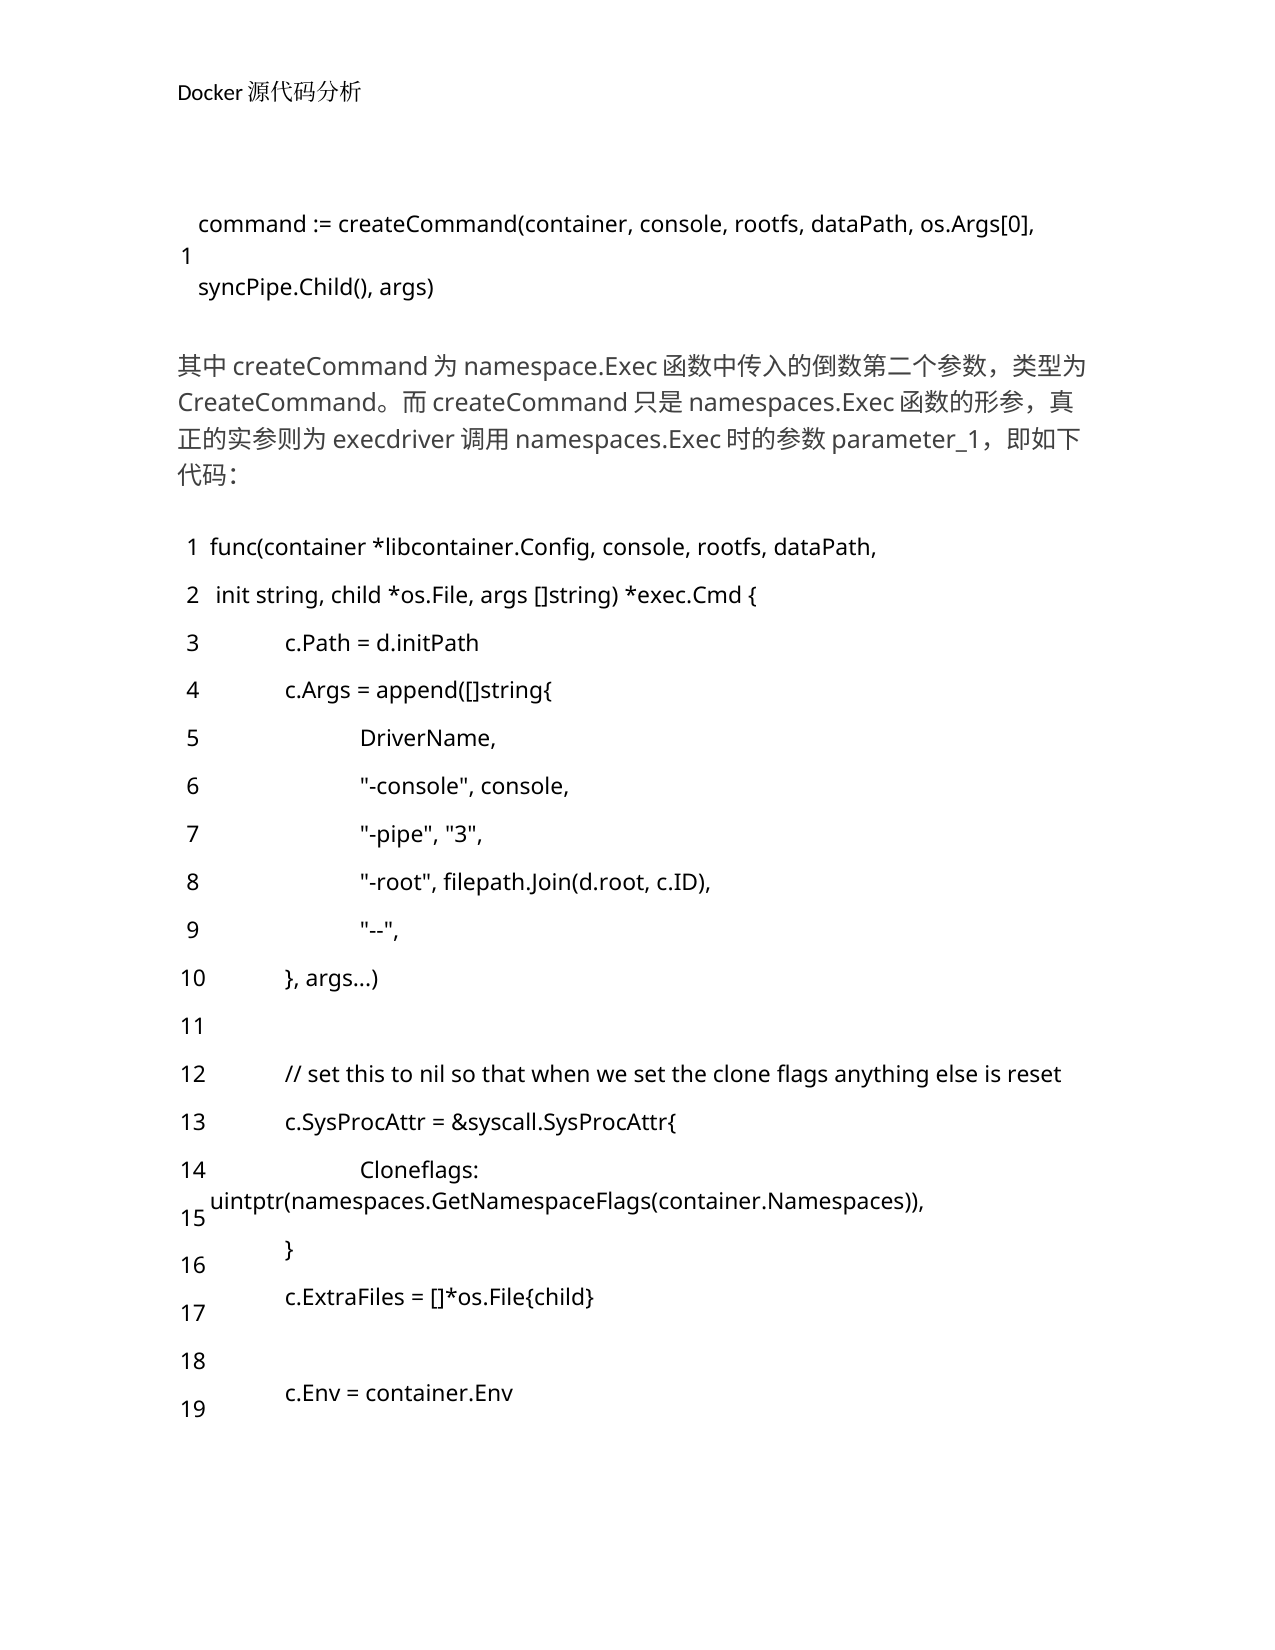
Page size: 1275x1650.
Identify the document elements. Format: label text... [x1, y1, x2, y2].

table_header 1 [177, 207, 196, 347]
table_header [208, 529, 1098, 1443]
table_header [177, 529, 208, 1443]
text 其中createCommand为namespace.Exec函数中传入的倒数第二个参数，类型为CreateCommand。而createCommand只是namespaces.Exec函数的形参，真正的实参则为execdriver调用namespaces.Exec时的参数parameter_1，即如下代码： [177, 347, 1098, 492]
table_header command := createCommand(container, console, rootfs, dataPath, os.Args[0], syncPipe.Child(), args) [196, 207, 1098, 347]
